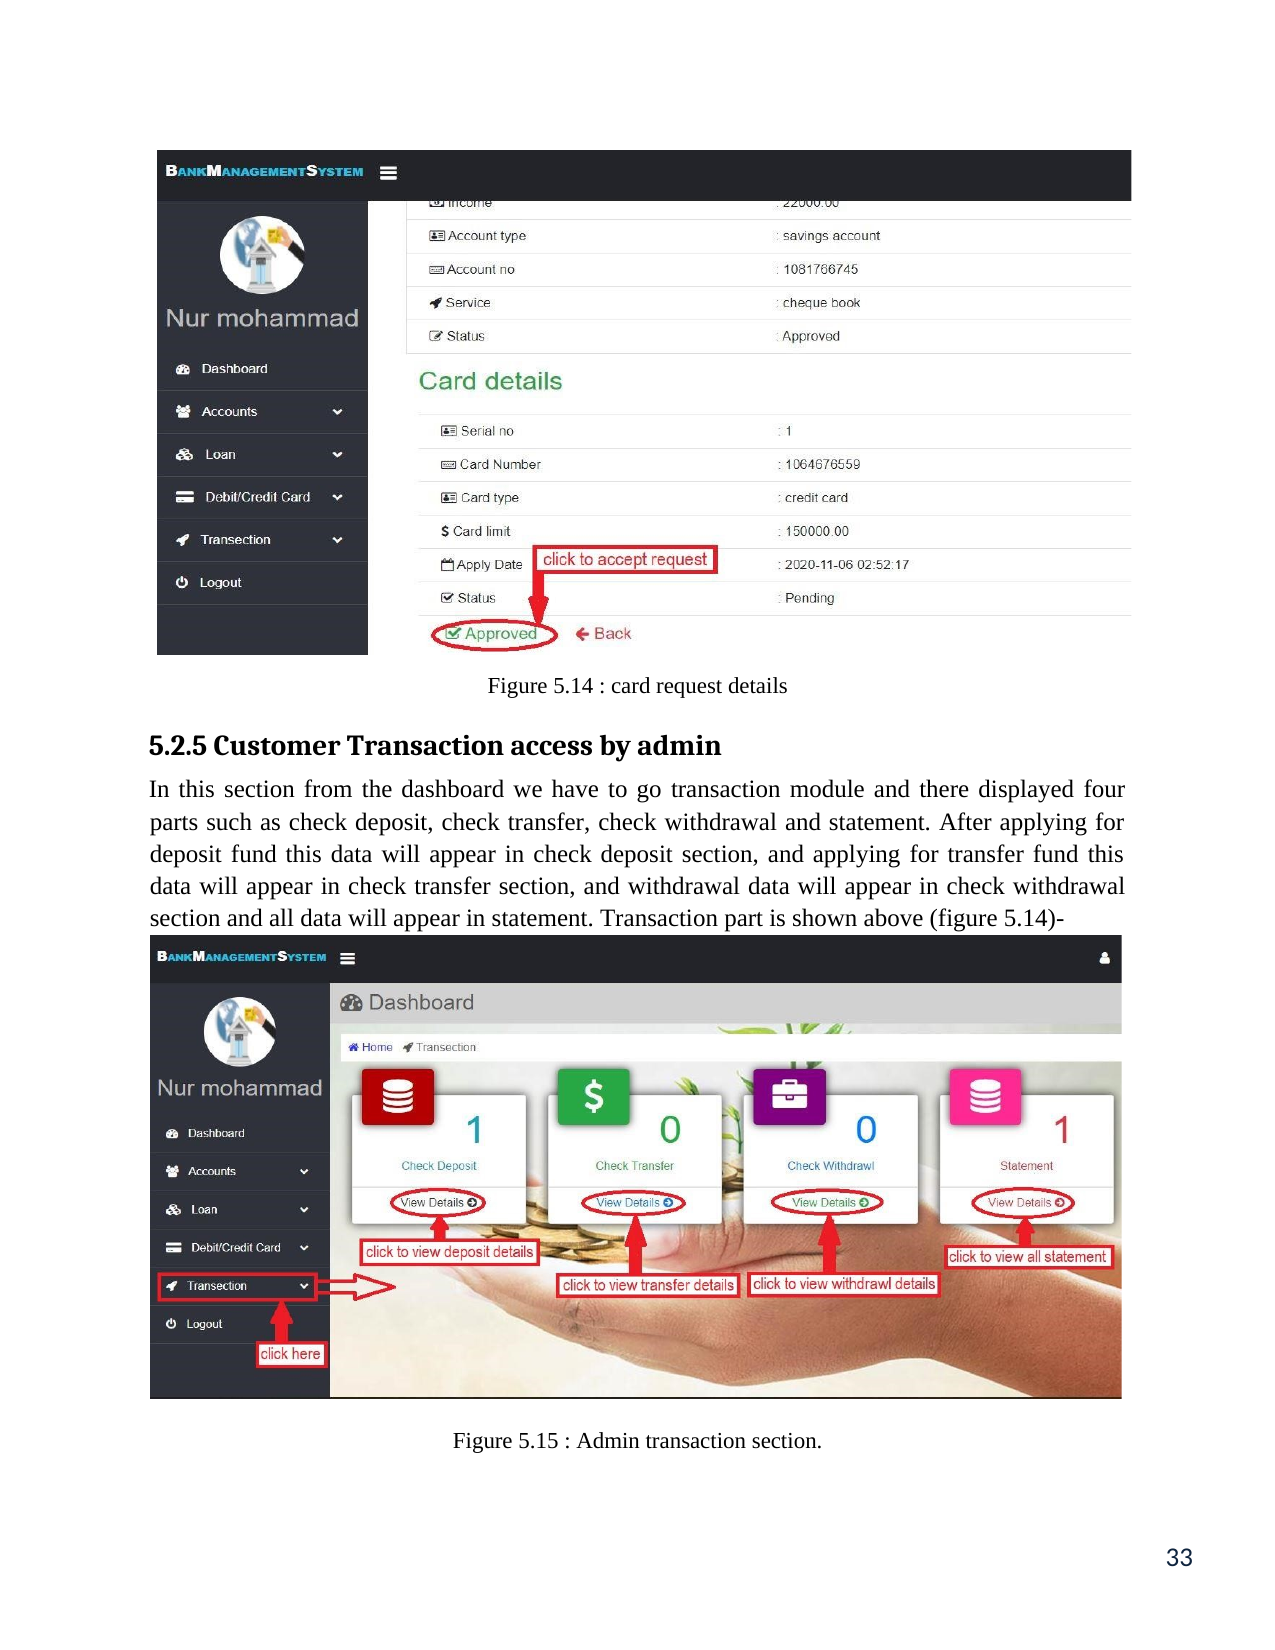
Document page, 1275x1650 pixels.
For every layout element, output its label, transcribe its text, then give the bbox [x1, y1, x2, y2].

picture [157, 150, 1132, 655]
text In this section from the dashboard we have to go transaction module and there displayed four parts such as check deposit, check transfer, check withdrawal and statement. After applying for deposit fund this data will appear in check deposit section, and applying for transfer fund this data will appear in check transfer section, and withdrawal data will appear in check withdrawal section and all data will appear in statement. Transaction part is shown above (figure 5.14)- [148, 774, 1126, 932]
subtitle 5.2.5 Customer Transaction access by admin [148, 729, 1150, 762]
text Figure 5.14 : card request details [150, 672, 1125, 698]
text Figure 5.15 : Admin transaction section. [150, 1427, 1125, 1453]
picture [150, 935, 1122, 1399]
